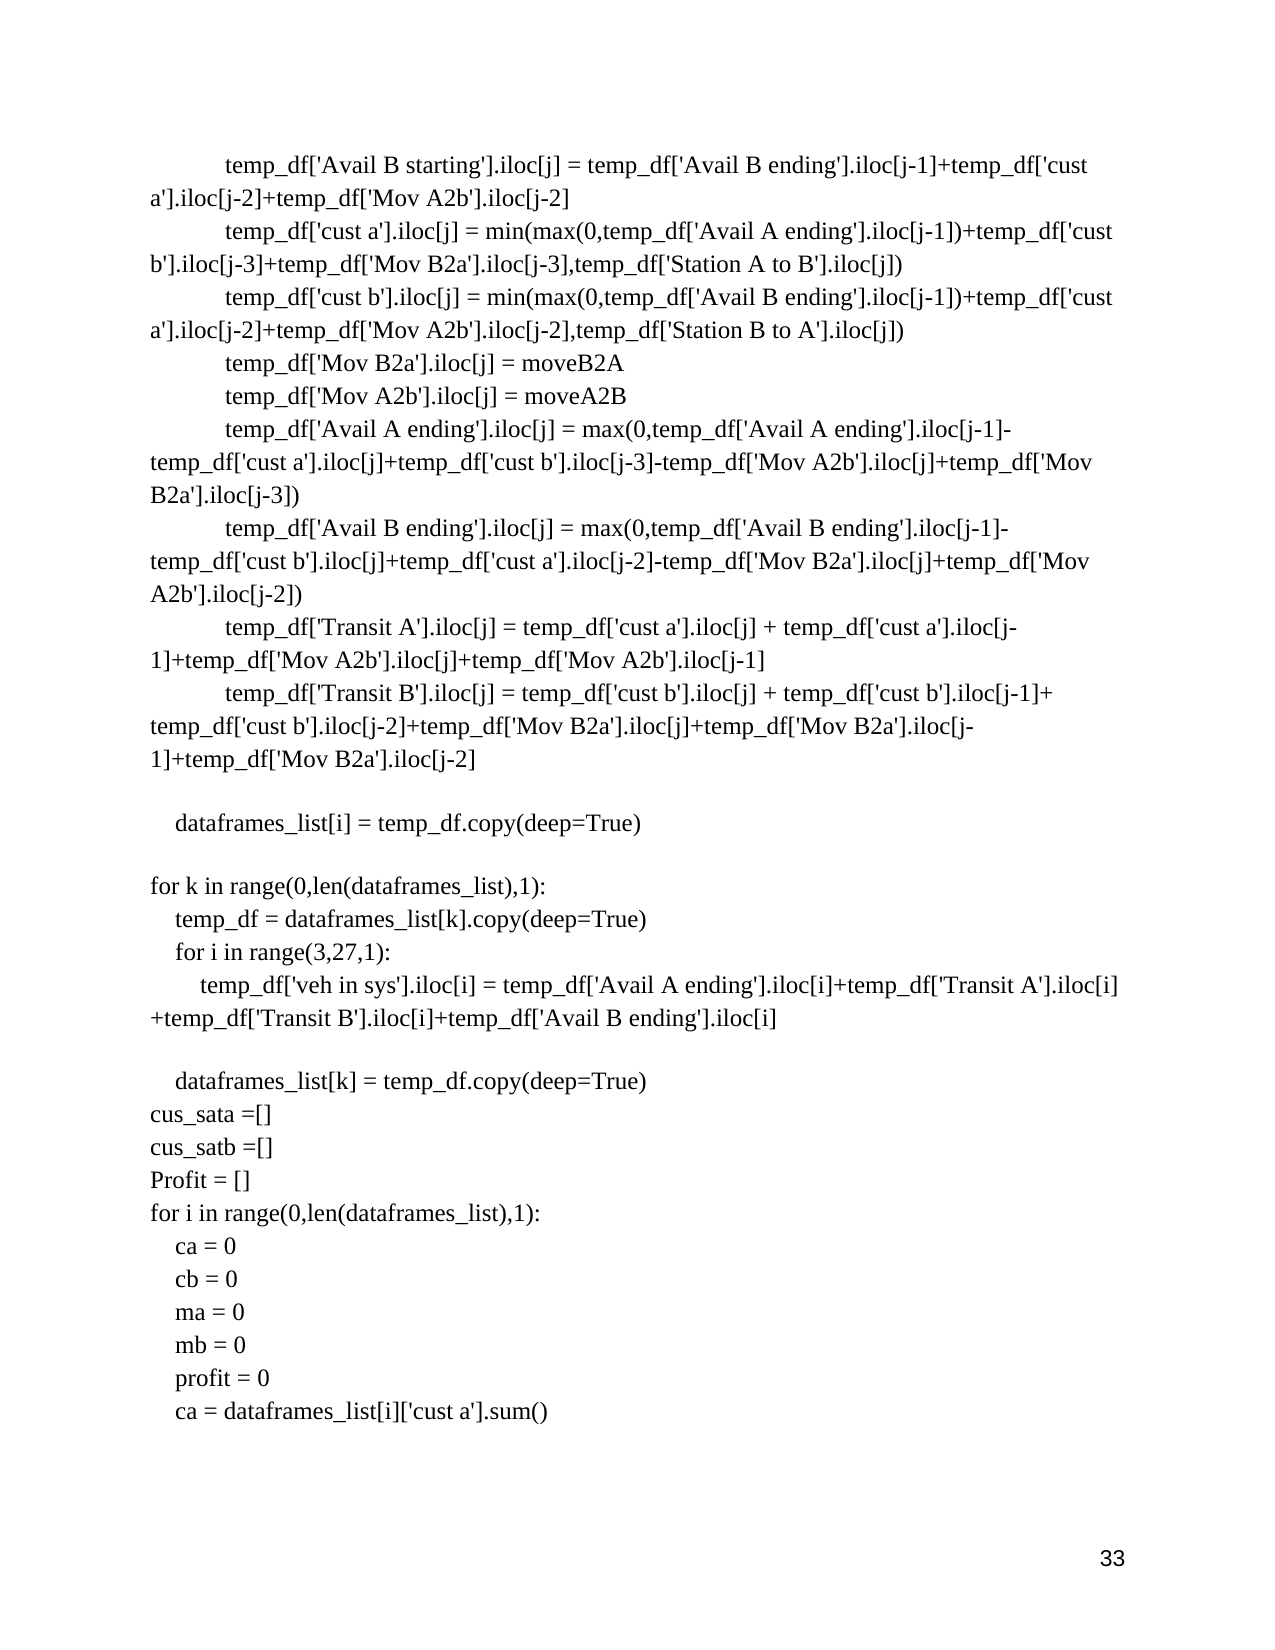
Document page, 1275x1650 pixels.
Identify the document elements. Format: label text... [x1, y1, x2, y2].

text temp_df['Avail B starting'].iloc[j] = temp_df['Avail B ending'].iloc[j-1]+temp_df['cust a'].iloc[j-2]+temp_df['Mov A2b'].iloc[j-2] [150, 150, 1125, 212]
text ca = 0 [150, 1231, 1125, 1260]
text cb = 0 [150, 1264, 1125, 1293]
text cus_satb =[] [150, 1132, 1125, 1161]
text temp_df['Avail B ending'].iloc[j] = max(0,temp_df['Avail B ending'].iloc[j-1]-temp_df['cust b'].iloc[j]+temp_df['cust a'].iloc[j-2]-temp_df['Mov B2a'].iloc[j]+temp_df['Mov A2b'].iloc[j-2]) [150, 513, 1125, 608]
text Profit = [] [150, 1165, 1125, 1194]
text temp_df['cust a'].iloc[j] = min(max(0,temp_df['Avail A ending'].iloc[j-1])+temp_df['cust b'].iloc[j-3]+temp_df['Mov B2a'].iloc[j-3],temp_df['Station A to B'].iloc[j]) [150, 216, 1125, 278]
text temp_df = dataframes_list[k].copy(deep=True) [150, 904, 1125, 933]
text for k in range(0,len(dataframes_list),1): [150, 871, 1125, 899]
text profit = 0 [150, 1363, 1125, 1392]
text temp_df['Transit A'].iloc[j] = temp_df['cust a'].iloc[j] + temp_df['cust a'].iloc[j-1]+temp_df['Mov A2b'].iloc[j]+temp_df['Mov A2b'].iloc[j-1] [150, 612, 1125, 674]
text temp_df['cust b'].iloc[j] = min(max(0,temp_df['Avail B ending'].iloc[j-1])+temp_df['cust a'].iloc[j-2]+temp_df['Mov A2b'].iloc[j-2],temp_df['Station B to A'].iloc[j]) [150, 282, 1125, 344]
text temp_df['Mov B2a'].iloc[j] = moveB2A [150, 348, 1125, 377]
text temp_df['Mov A2b'].iloc[j] = moveA2B [150, 381, 1125, 410]
text dataframes_list[k] = temp_df.copy(deep=True) [150, 1066, 1125, 1095]
text ca = dataframes_list[i]['cust a'].sum() [150, 1396, 1125, 1425]
text for i in range(0,len(dataframes_list),1): [150, 1198, 1125, 1227]
text for i in range(3,27,1): [150, 937, 1125, 966]
text mb = 0 [150, 1330, 1125, 1359]
text dataframes_list[i] = temp_df.copy(deep=True) [150, 808, 1125, 836]
text temp_df['veh in sys'].iloc[i] = temp_df['Avail A ending'].iloc[i]+temp_df['Transit A'].iloc[i]+temp_df['Transit B'].iloc[i]+temp_df['Avail B ending'].iloc[i] [150, 970, 1125, 1032]
text temp_df['Transit B'].iloc[j] = temp_df['cust b'].iloc[j] + temp_df['cust b'].iloc[j-1]+ temp_df['cust b'].iloc[j-2]+temp_df['Mov B2a'].iloc[j]+temp_df['Mov B2a'].iloc[j-1]+temp_df['Mov B2a'].iloc[j-2] [150, 678, 1125, 773]
text ma = 0 [150, 1297, 1125, 1326]
text cus_sata =[] [150, 1099, 1125, 1128]
text temp_df['Avail A ending'].iloc[j] = max(0,temp_df['Avail A ending'].iloc[j-1]-temp_df['cust a'].iloc[j]+temp_df['cust b'].iloc[j-3]-temp_df['Mov A2b'].iloc[j]+temp_df['Mov B2a'].iloc[j-3]) [150, 414, 1125, 509]
